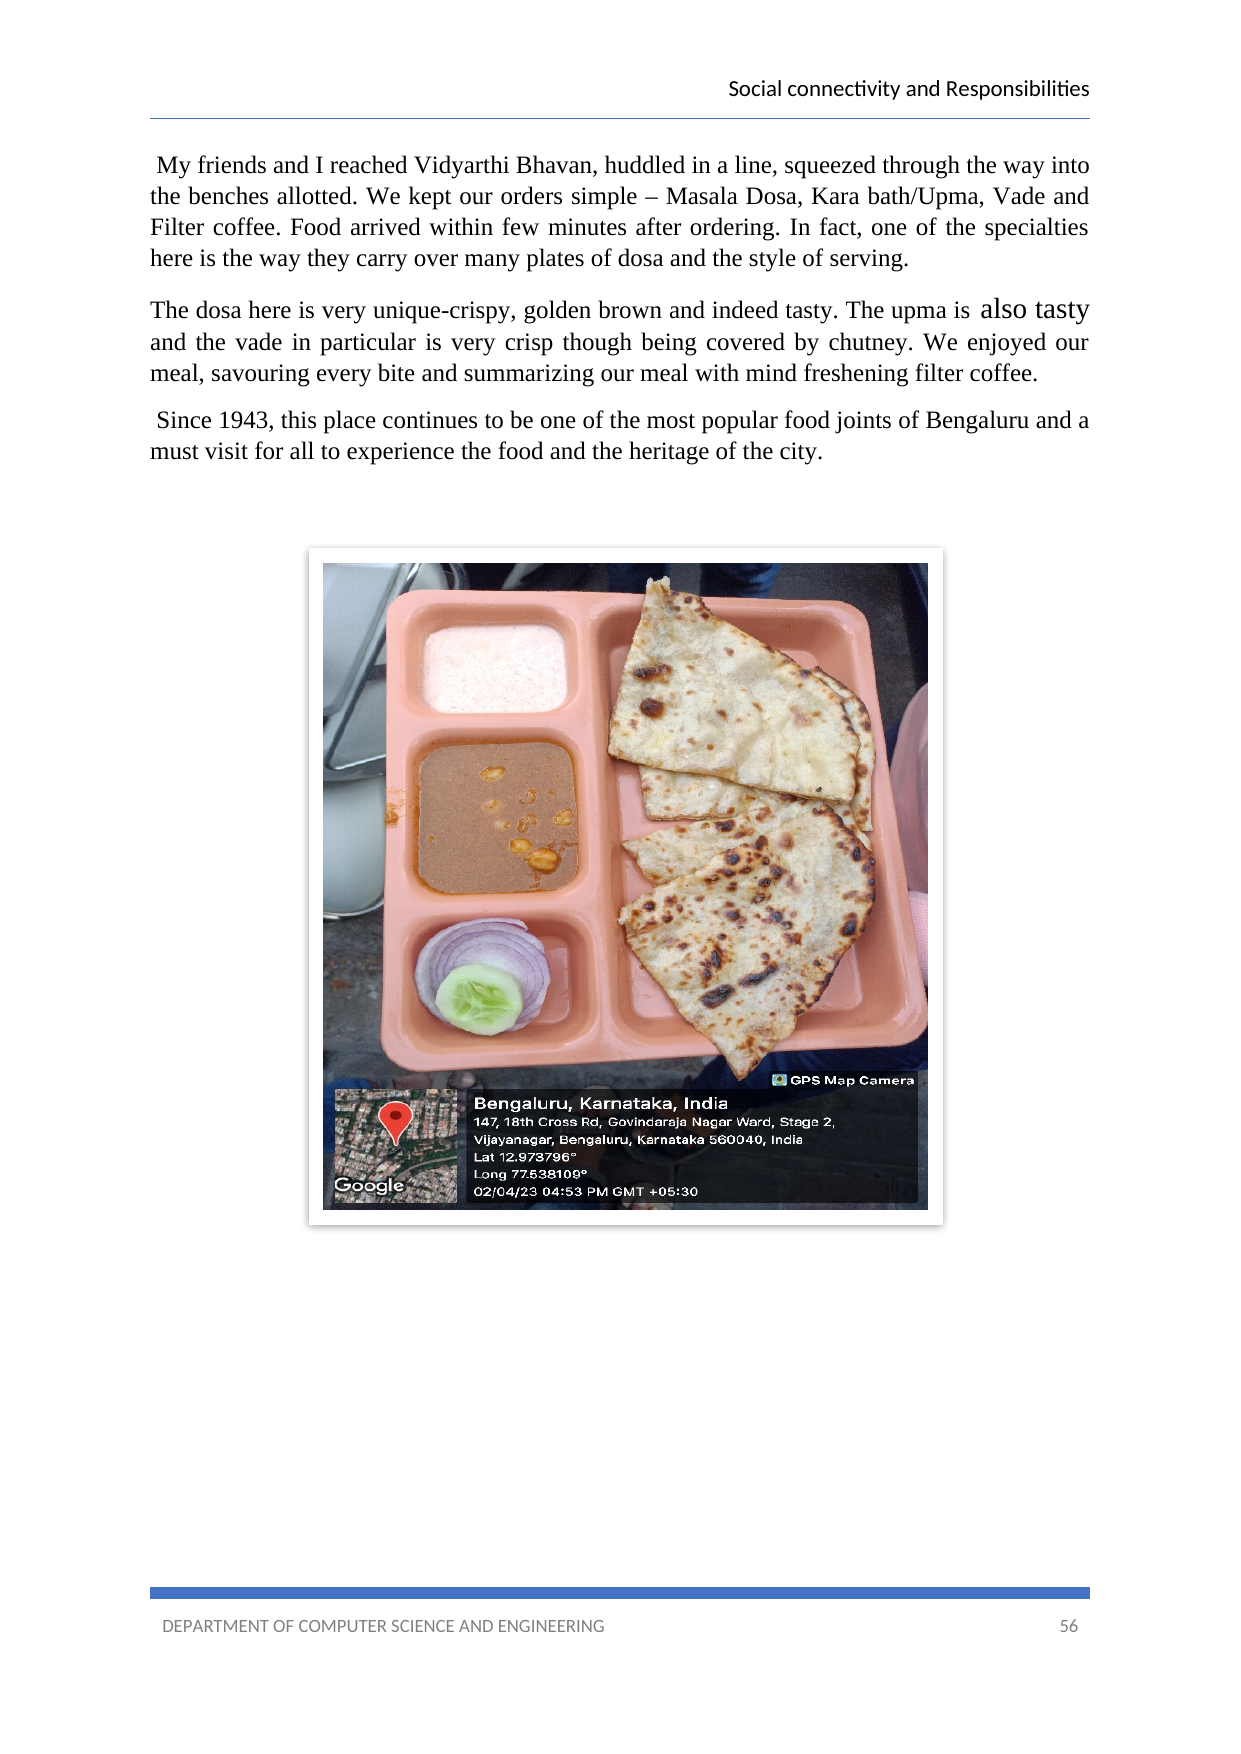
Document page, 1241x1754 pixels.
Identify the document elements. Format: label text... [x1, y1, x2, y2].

picture [323, 563, 928, 1210]
text Since 1943, this place continues to be one of the most popular food joints of Bengaluru and a must visit for all to experience the food and the heritage of the city. [150, 405, 1090, 465]
text My friends and I reached Vidyarthi Bhavan, huddled in a line, squeezed through the way into the benches allotted. We kept our orders simple – Masala Dosa, Kara bath/Upma, Vade and Filter coffee. Food arrived within few minutes after ordering. In fact, one of the specialties here is the way they carry over many plates of dosa and the style of serving. [150, 150, 1090, 272]
text The dosa here is very unique-crispy, golden brown and indeed tasty. The upma is also tasty and the vade in particular is very crisp though being covered by chutney. We enjoyed our meal, savouring every bite and summarizing our meal with mind freshening filter coffee. [150, 291, 1090, 386]
